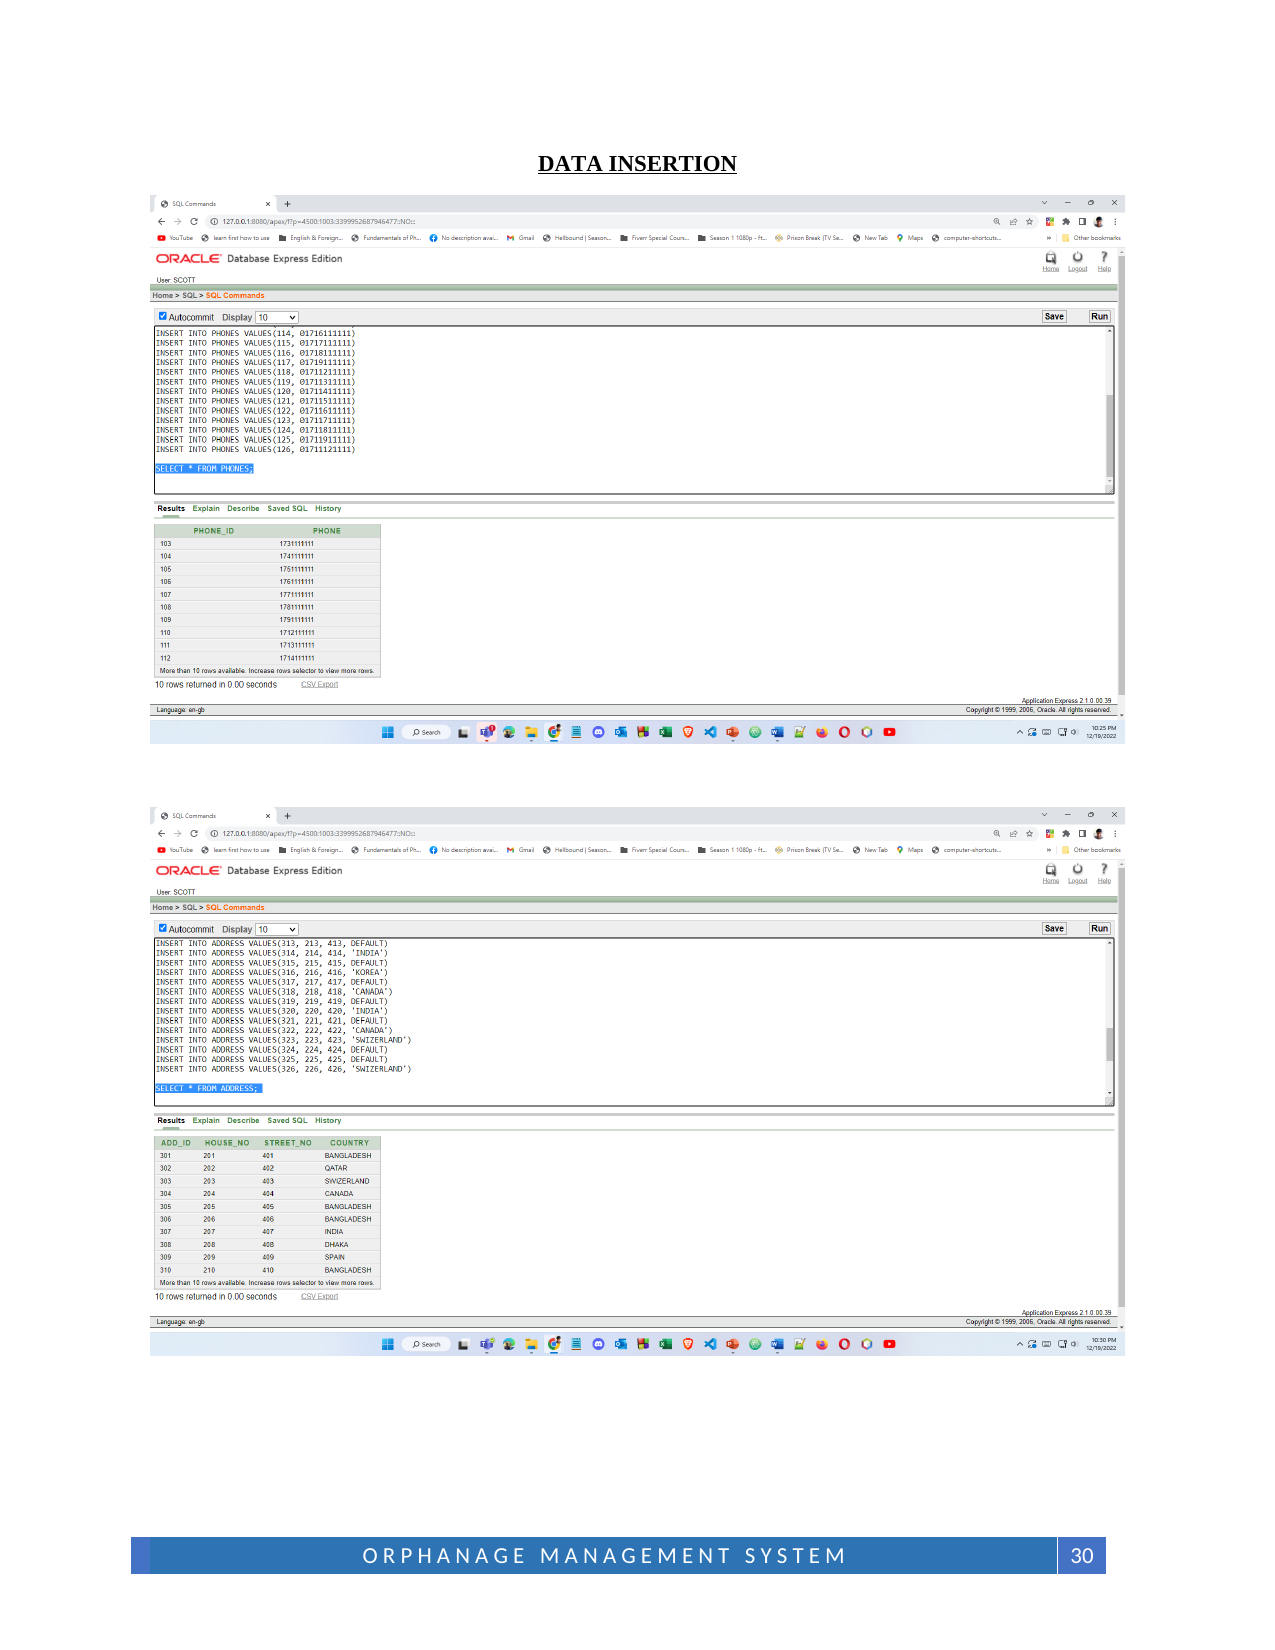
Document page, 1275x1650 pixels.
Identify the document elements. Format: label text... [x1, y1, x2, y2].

picture [150, 195, 1125, 744]
picture [150, 807, 1125, 1356]
text DATA INSERTION [150, 150, 1125, 176]
